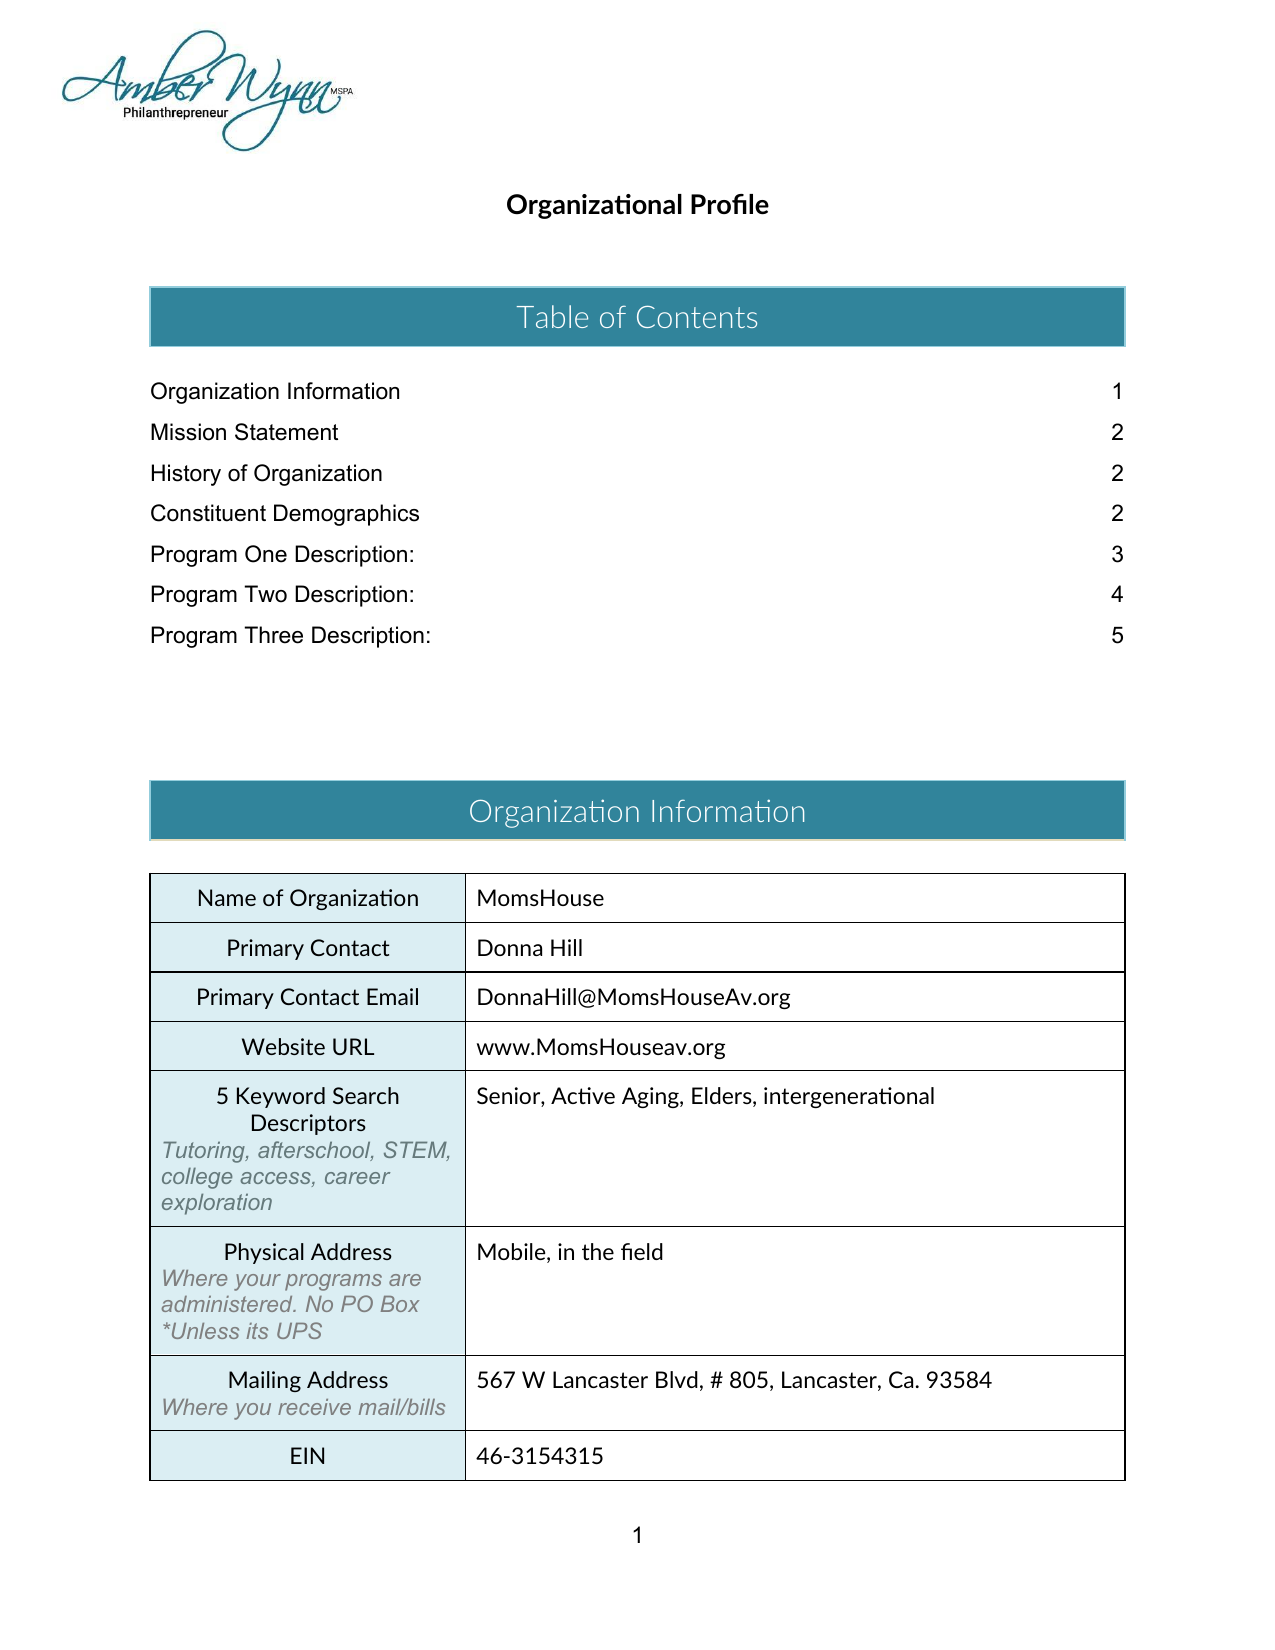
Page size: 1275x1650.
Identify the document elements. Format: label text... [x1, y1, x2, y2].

table_cell Senior, Active Aging, Elders, intergenerational [466, 1071, 1124, 1226]
table_header MomsHouse [466, 874, 1124, 922]
table_cell Website URL [151, 1022, 465, 1070]
table_cell 5 Keyword Search Descriptors Tutoring, afterschool, STEM, college access, career exploration [151, 1071, 465, 1226]
table_cell DonnaHill@MomsHouseAv.org [466, 973, 1124, 1021]
table_cell 46-3154315 [466, 1431, 1124, 1480]
table_header Table of Contents [151, 288, 1124, 346]
table_cell 567 W Lancaster Blvd, # 805, Lancaster, Ca. 93584 [466, 1356, 1124, 1430]
table_cell Mobile, in the field [466, 1227, 1124, 1354]
table_cell Primary Contact [151, 923, 465, 971]
picture [51, 11, 362, 167]
table_cell Donna Hill [466, 923, 1124, 971]
table_cell Primary Contact Email [151, 973, 465, 1021]
table_header Organization Information [151, 781, 1124, 839]
table_header Name of Organization [151, 874, 465, 922]
table_cell EIN [151, 1431, 465, 1480]
table_cell Physical Address Where your programs are administered. No PO Box *Unless its UPS [151, 1227, 465, 1354]
table_cell www.MomsHouseav.org [466, 1022, 1124, 1070]
table_cell Mailing Address Where you receive mail/bills [151, 1356, 465, 1430]
text Organizational Profile [150, 187, 1125, 220]
